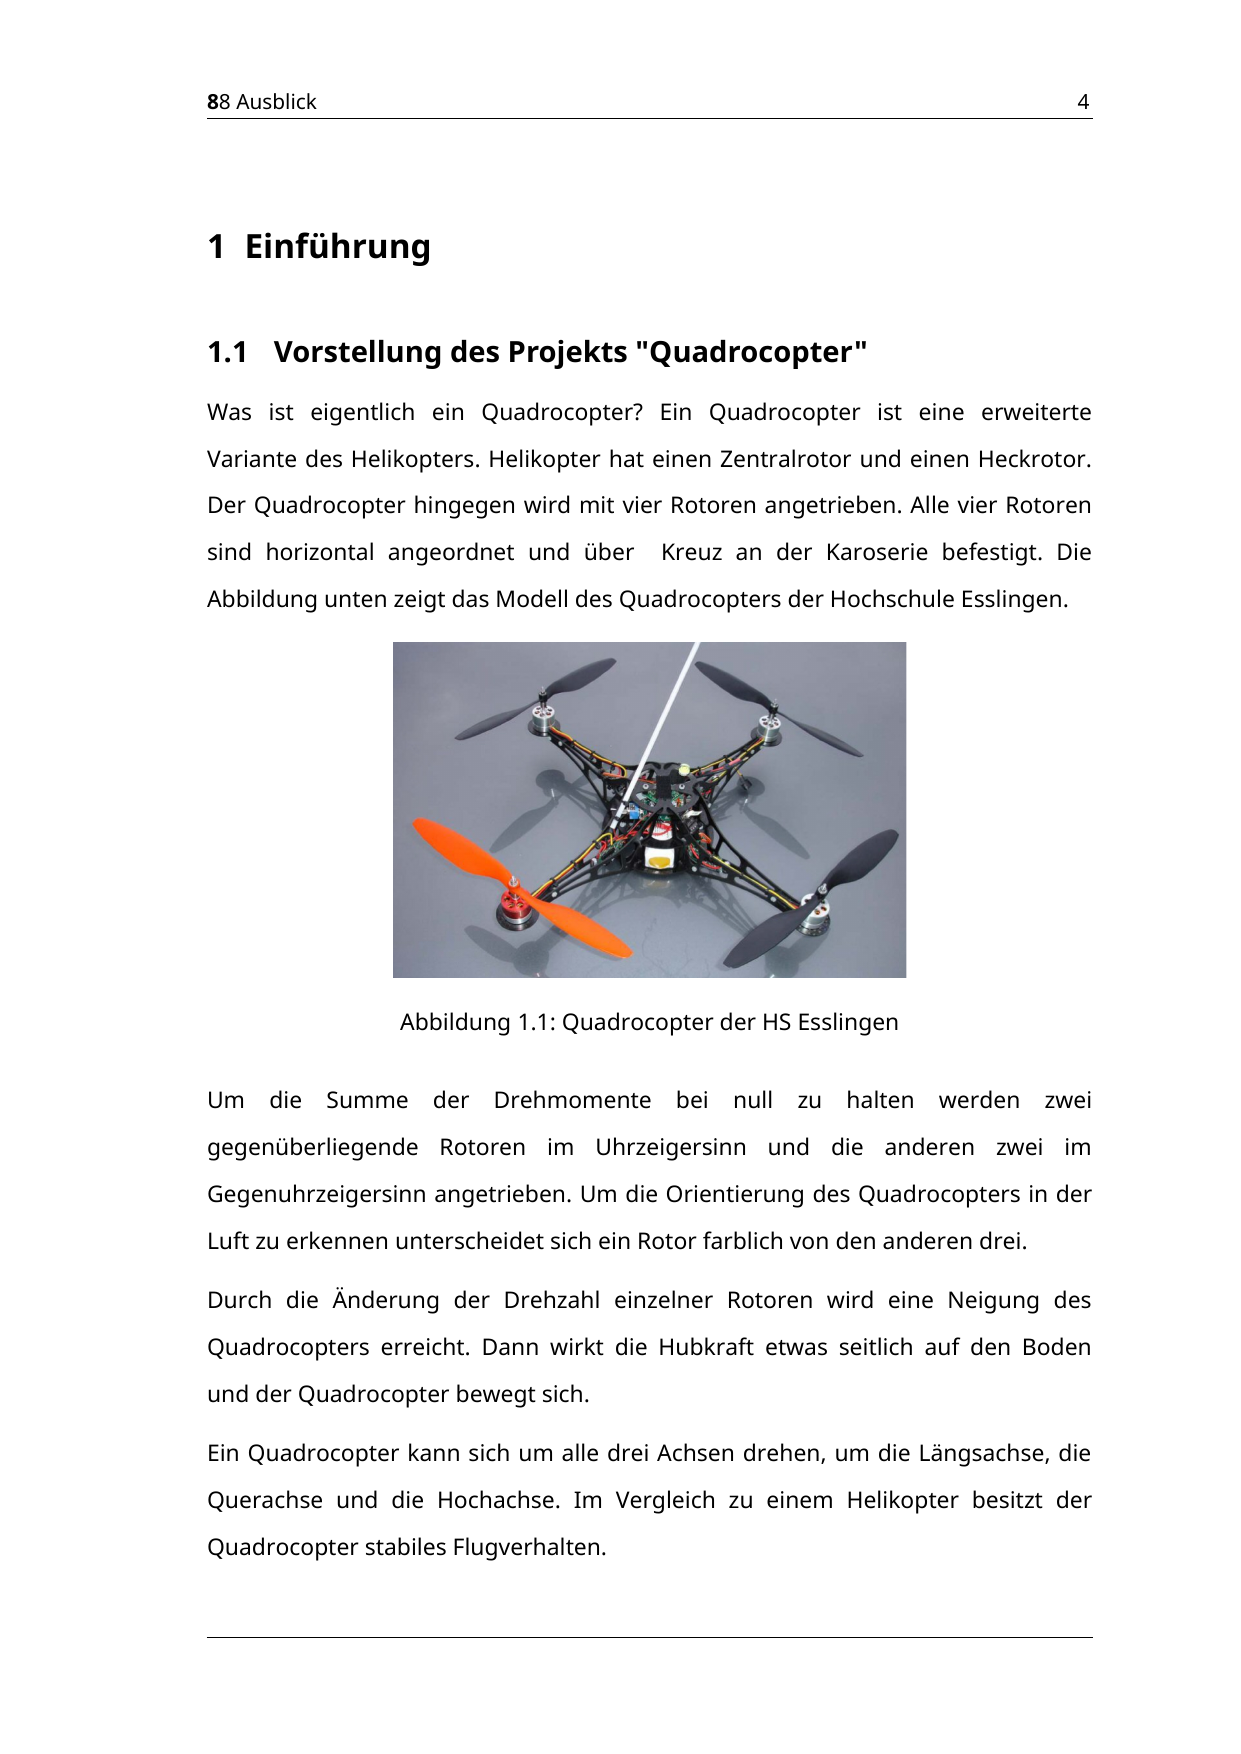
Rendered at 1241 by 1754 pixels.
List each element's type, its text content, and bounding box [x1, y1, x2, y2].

subtitle Einführung [207, 223, 1093, 268]
text Durch die Änderung der Drehzahl einzelner Rotoren wird eine Neigung des Quadrocopters erreicht. Dann wirkt die Hubkraft etwas seitlich auf den Boden und der Quadrocopter bewegt sich. [207, 1284, 1093, 1409]
text Ein Quadrocopter kann sich um alle drei Achsen drehen, um die Längsachse, die Querachse und die Hochachse. Im Vergleich zu einem Helikopter besitzt der Quadrocopter stabiles Flugverhalten. [207, 1437, 1093, 1562]
text Abbildung 1.1: Quadrocopter der HS Esslingen [207, 1006, 1093, 1037]
subtitle Vorstellung des Projekts "Quadrocopter" [207, 332, 1093, 371]
picture [393, 642, 907, 978]
text Um die Summe der Drehmomente bei null zu halten werden zwei gegenüberliegende Rotoren im Uhrzeigersinn und die anderen zwei im Gegenuhrzeigersinn angetrieben. Um die Orientierung des Quadrocopters in der Luft zu erkennen unterscheidet sich ein Rotor farblich von den anderen drei. [207, 1084, 1093, 1256]
text Was ist eigentlich ein Quadrocopter? Ein Quadrocopter ist eine erweiterte Variante des Helikopters. Helikopter hat einen Zentralrotor und einen Heckrotor. Der Quadrocopter hingegen wird mit vier Rotoren angetrieben. Alle vier Rotoren sind horizontal angeordnet und über Kreuz an der Karoserie befestigt. Die Abbildung unten zeigt das Modell des Quadrocopters der Hochschule Esslingen. [207, 396, 1093, 614]
